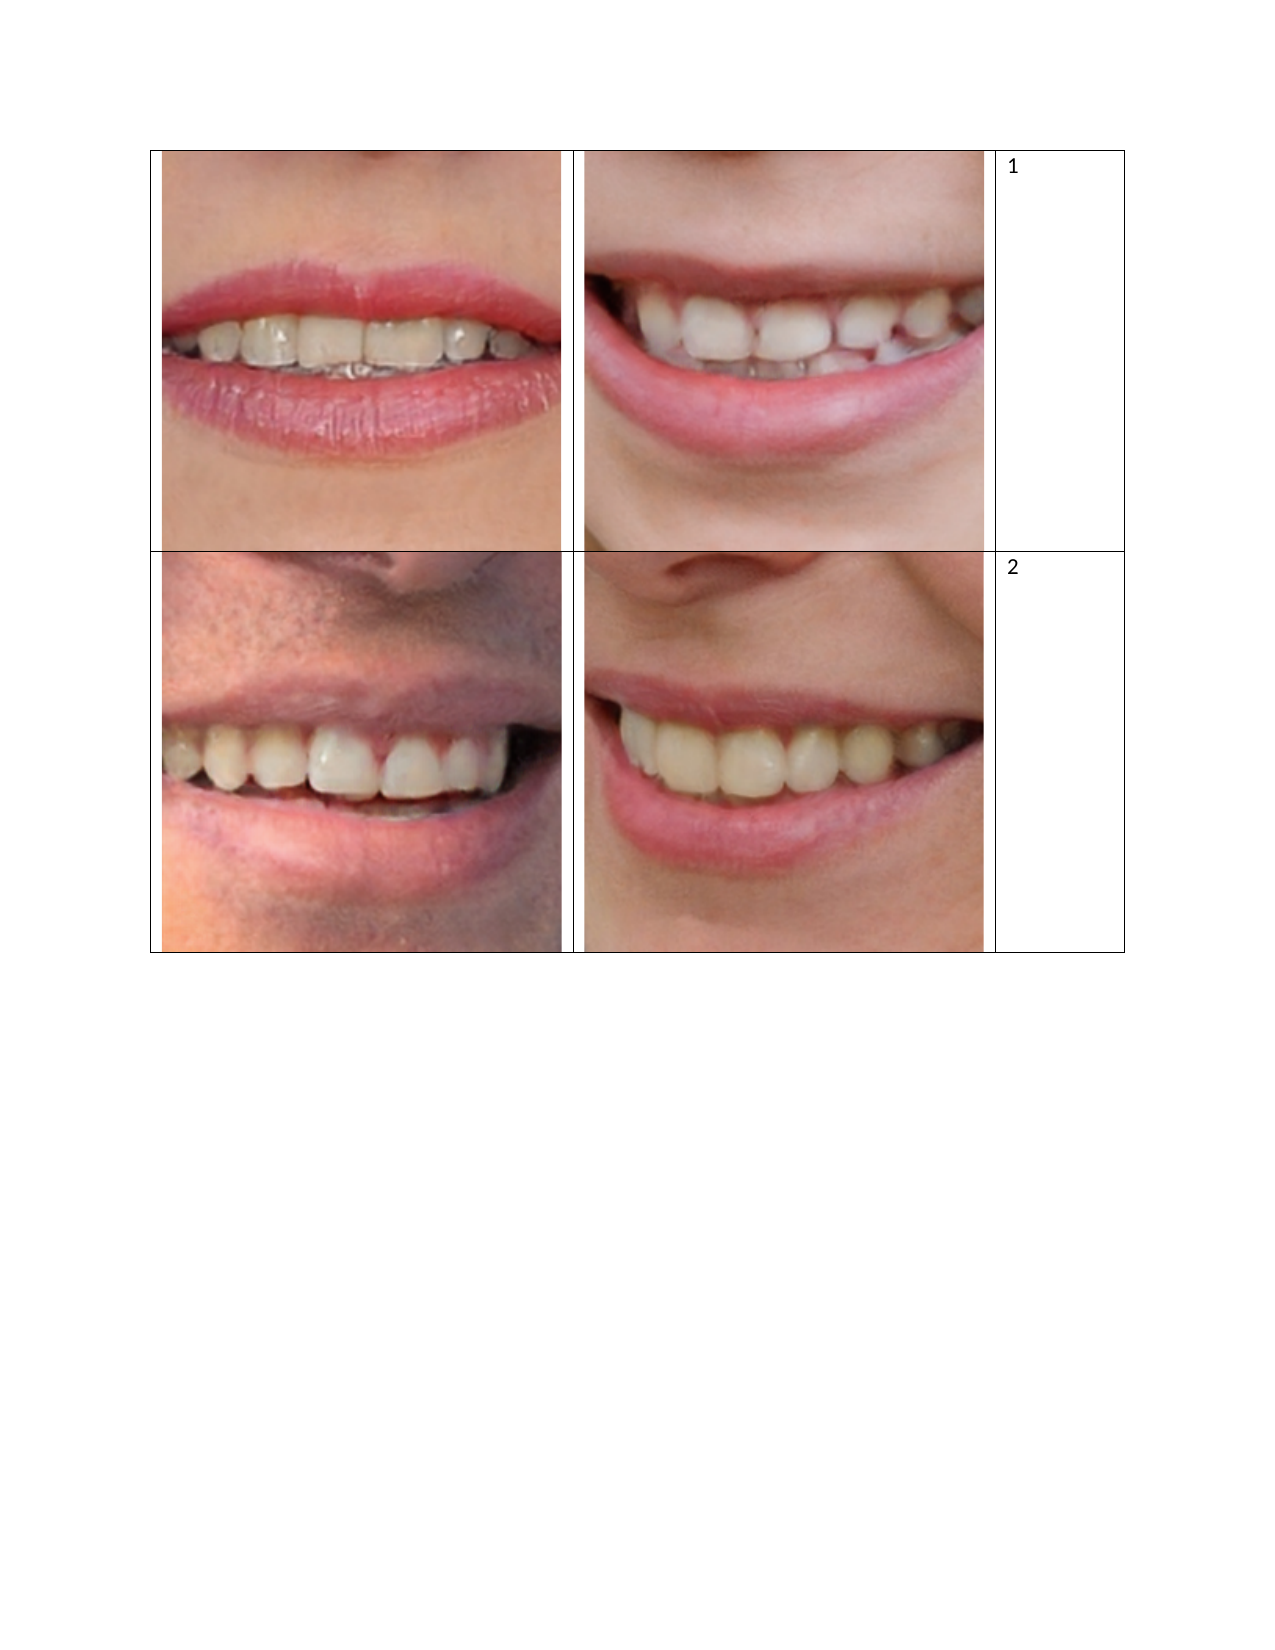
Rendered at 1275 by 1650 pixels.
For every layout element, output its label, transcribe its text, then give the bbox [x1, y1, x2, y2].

table_cell [562, 552, 573, 952]
picture [161, 151, 562, 551]
table_cell 1 [996, 151, 1124, 551]
picture [584, 151, 985, 551]
table_cell [984, 552, 995, 952]
table_cell [562, 151, 573, 551]
table_cell [151, 552, 161, 952]
table_cell [574, 151, 584, 551]
table_cell [985, 151, 995, 551]
table_cell 2 [996, 552, 1124, 952]
picture [161, 552, 562, 952]
table_cell [574, 552, 584, 952]
picture [584, 552, 984, 952]
table_cell [151, 151, 161, 551]
